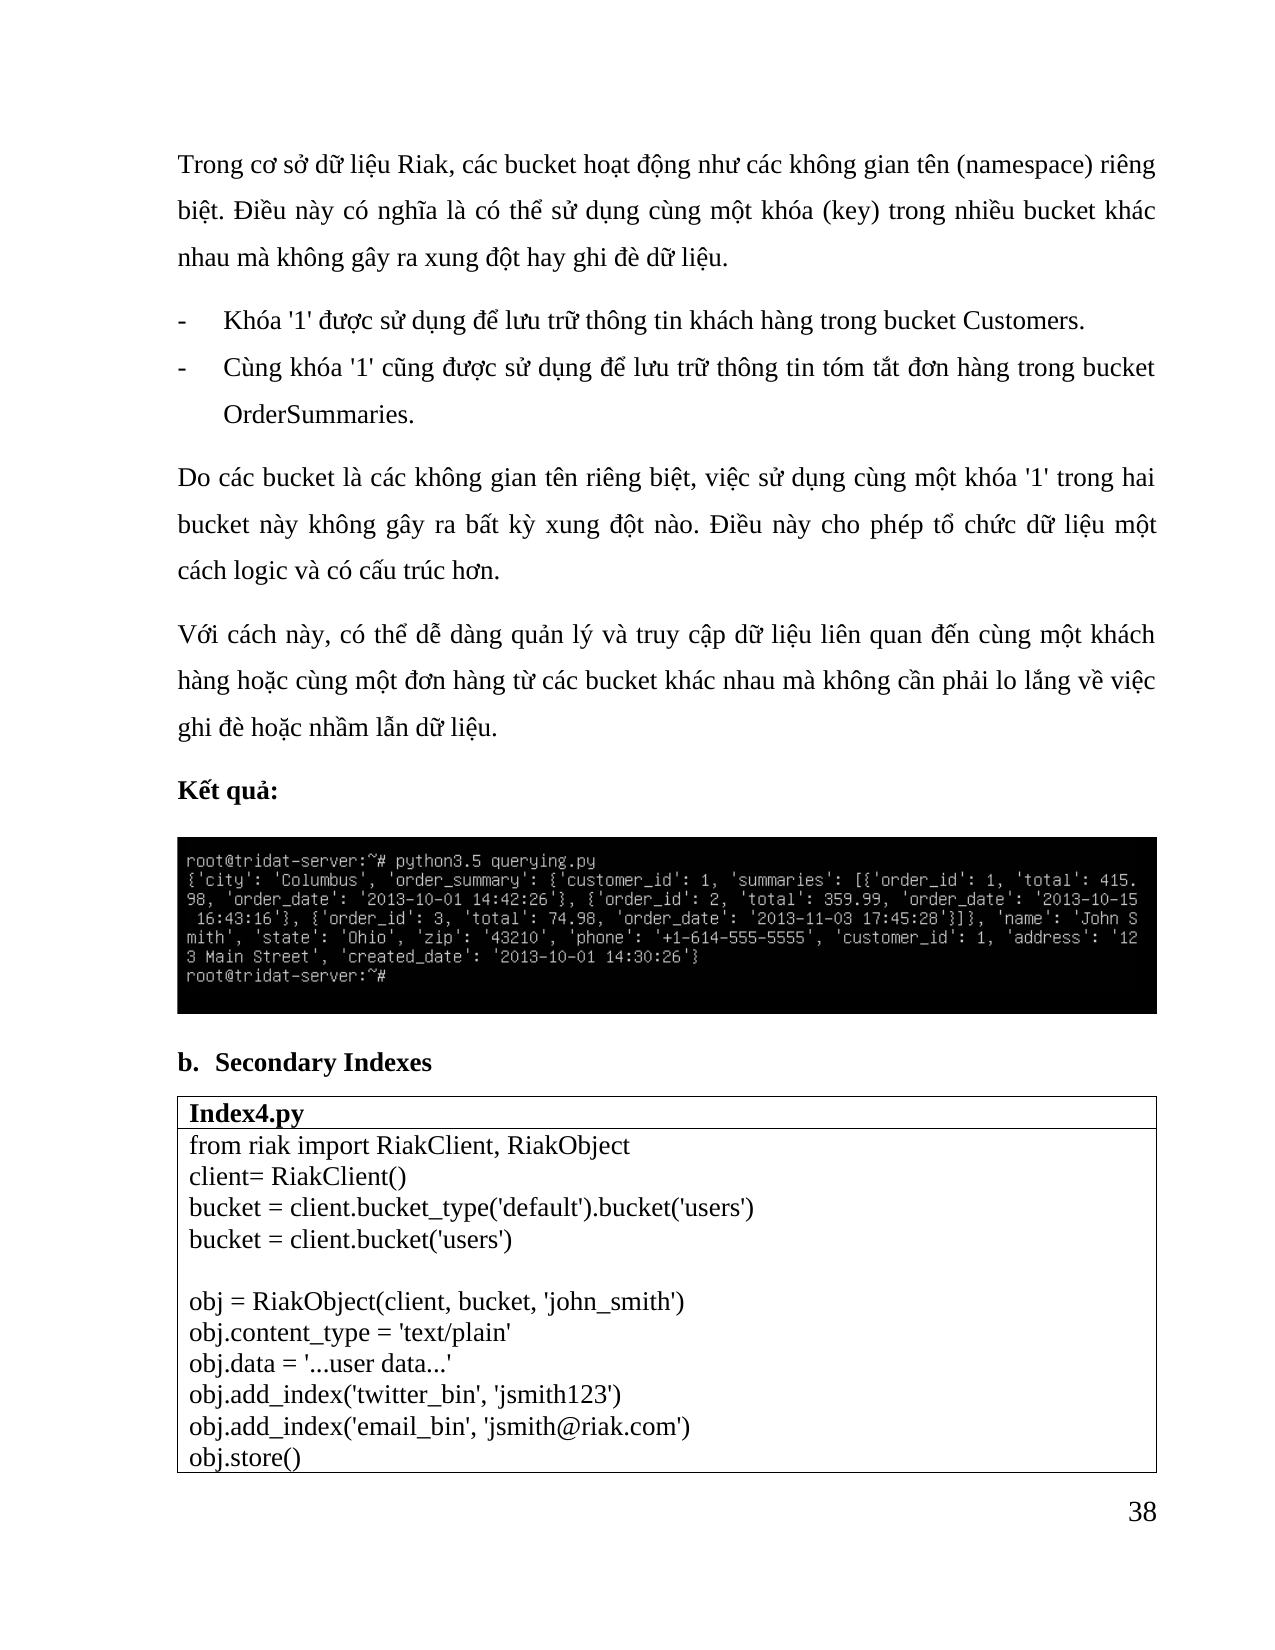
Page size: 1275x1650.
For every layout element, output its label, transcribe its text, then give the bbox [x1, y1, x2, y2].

text Với cách này, có thể dễ dàng quản lý và truy cập dữ liệu liên quan đến cùng một khách hàng hoặc cùng một đơn hàng từ các bucket khác nhau mà không cần phải lo lắng về việc ghi đè hoặc nhầm lẫn dữ liệu. [177, 618, 1157, 742]
text Trong cơ sở dữ liệu Riak, các bucket hoạt động như các không gian tên (namespace) riêng biệt. Điều này có nghĩa là có thể sử dụng cùng một khóa (key) trong nhiều bucket khác nhau mà không gây ra xung đột hay ghi đè dữ liệu. [177, 148, 1157, 272]
list Khóa '1' được sử dụng để lưu trữ thông tin khách hàng trong bucket Customers. [177, 304, 1157, 336]
list Secondary Indexes [177, 1046, 1157, 1077]
table_header Index4.py [178, 1097, 1156, 1128]
text Kết quả: [177, 774, 1157, 806]
picture [177, 837, 1157, 1014]
table_cell from riak import RiakClient, RiakObject client= RiakClient() bucket = client.bucket_type('default').bucket('users') bucket = client.bucket('users') obj = RiakObject(client, bucket, 'john_smith') obj.content_type = 'text/plain' obj.data = '...user data...' obj.add_index('twitter_bin', 'jsmith123') obj.add_index('email_bin', 'jsmith@riak.com') obj.store() [178, 1129, 1156, 1472]
text Do các bucket là các không gian tên riêng biệt, việc sử dụng cùng một khóa '1' trong hai bucket này không gây ra bất kỳ xung đột nào. Điều này cho phép tổ chức dữ liệu một cách logic và có cấu trúc hơn. [177, 461, 1157, 586]
list Cùng khóa '1' cũng được sử dụng để lưu trữ thông tin tóm tắt đơn hàng trong bucket OrderSummaries. [177, 351, 1157, 429]
